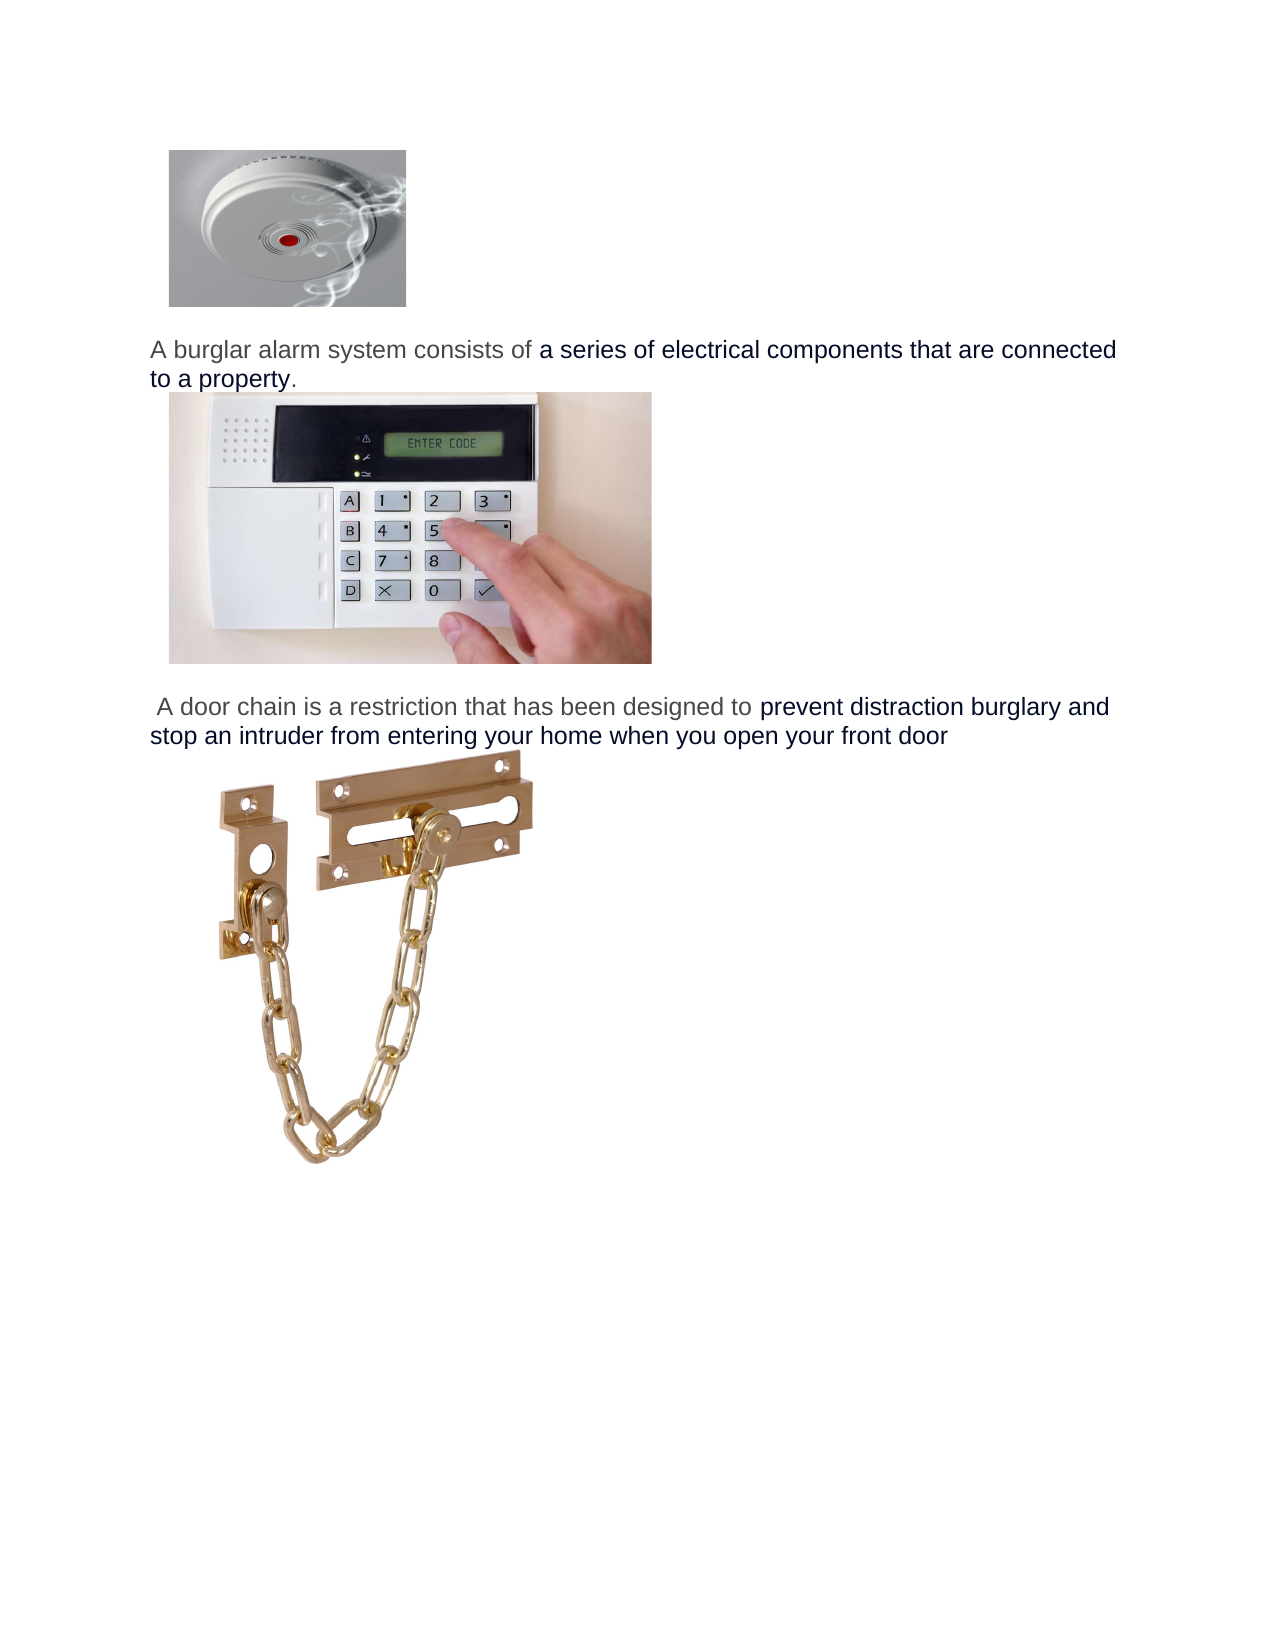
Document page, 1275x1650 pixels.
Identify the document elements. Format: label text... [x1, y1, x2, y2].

text A burglar alarm system consists of a series of electrical components that are connected to a property. [150, 335, 1125, 392]
text A door chain is a restriction that has been designed to prevent distraction burglary and stop an intruder from entering your home when you open your front door [150, 692, 1125, 1192]
